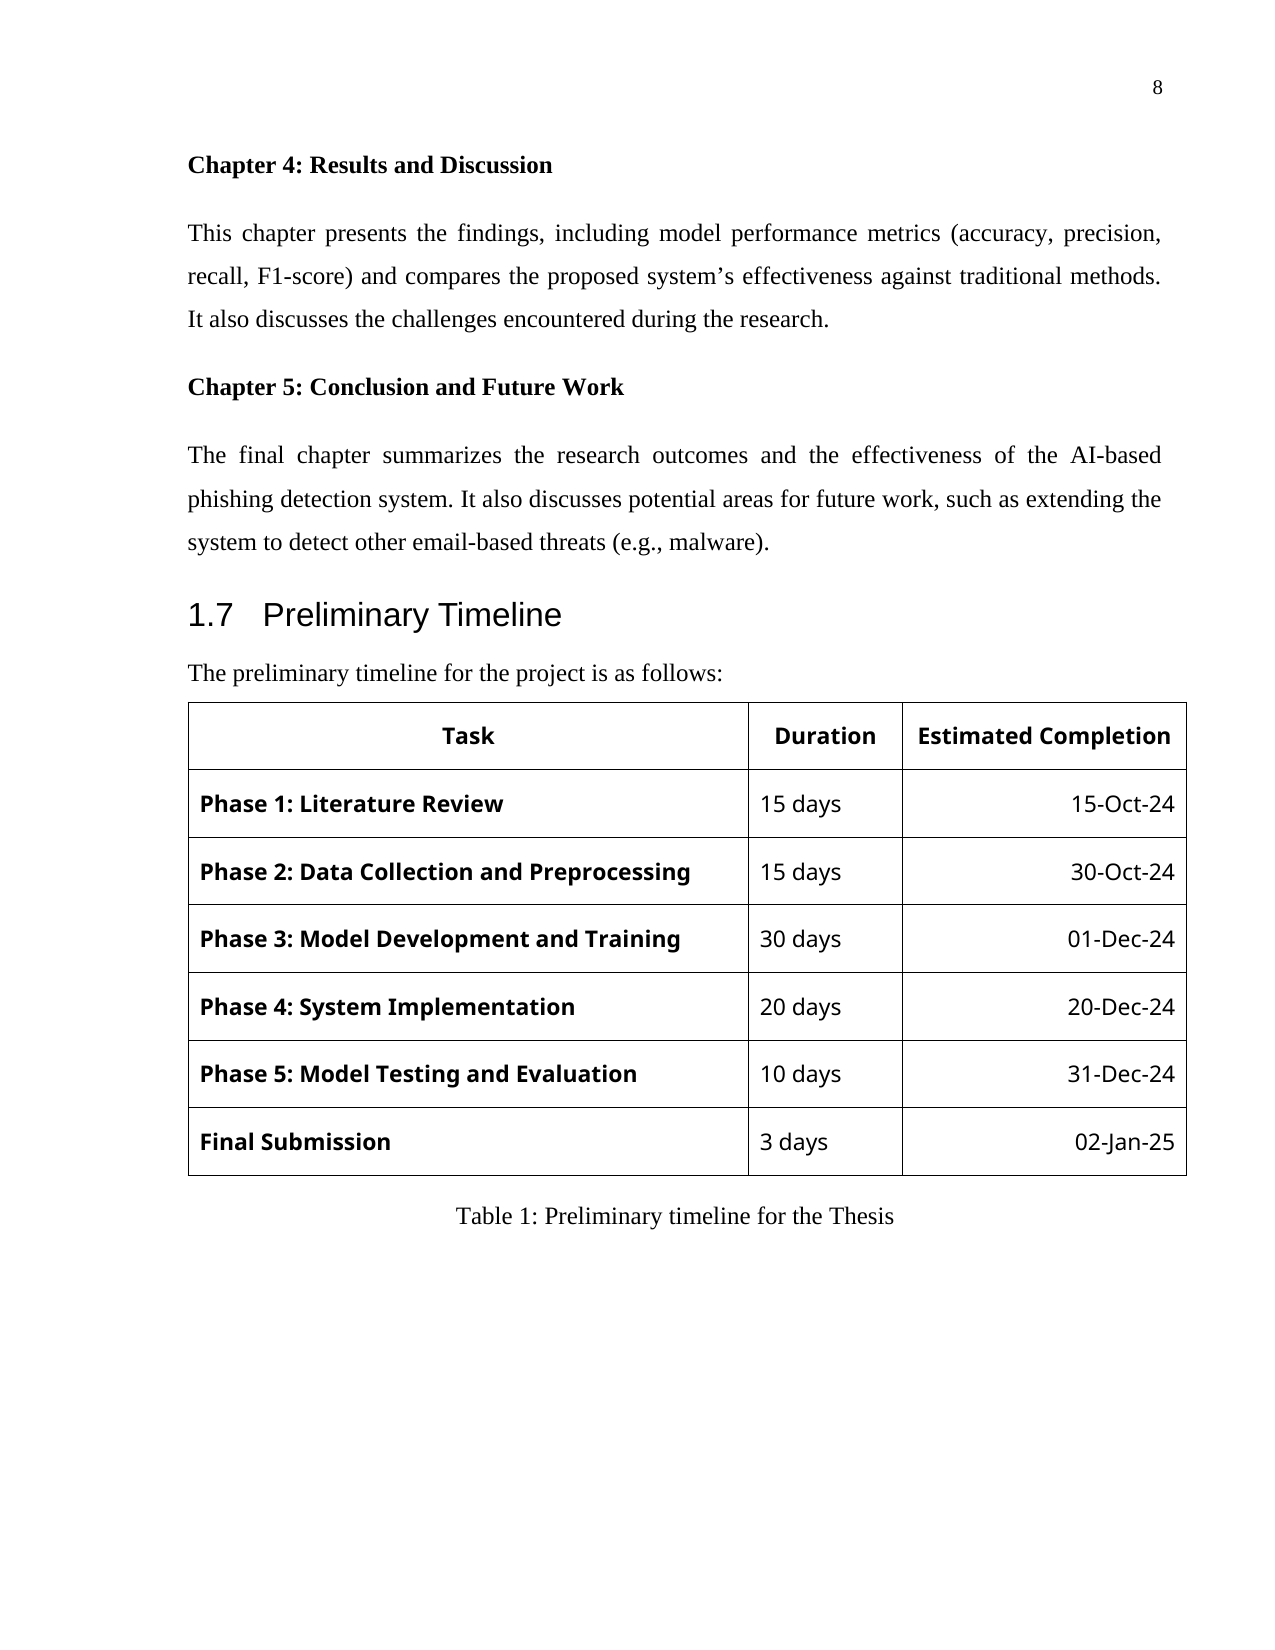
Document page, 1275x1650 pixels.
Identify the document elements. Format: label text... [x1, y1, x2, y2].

table_cell Phase 4: System Implementation [189, 973, 748, 1039]
table_cell 20-Dec-24 [903, 973, 1186, 1039]
table_header Estimated Completion [903, 703, 1186, 769]
table_cell Phase 3: Model Development and Training [189, 905, 748, 972]
table_cell Phase 2: Data Collection and Preprocessing [189, 838, 748, 904]
text Chapter 4: Results and Discussion [187, 150, 1162, 179]
table_header Task [189, 703, 748, 769]
text The preliminary timeline for the project is as follows: [187, 658, 1162, 687]
table_cell 3 days [749, 1108, 902, 1175]
text Chapter 5: Conclusion and Future Work [187, 372, 1162, 401]
subtitle Preliminary Timeline [187, 595, 1162, 633]
table_cell Phase 5: Model Testing and Evaluation [189, 1041, 748, 1107]
table_cell 30-Oct-24 [903, 838, 1186, 904]
table_cell 01-Dec-24 [903, 905, 1186, 972]
table_cell 30 days [749, 905, 902, 972]
table_cell Final Submission [189, 1108, 748, 1175]
text The final chapter summarizes the research outcomes and the effectiveness of the AI-based phishing detection system. It also discusses potential areas for future work, such as extending the system to detect other email-based threats (e.g., malware). [187, 441, 1162, 556]
table_cell 02-Jan-25 [903, 1108, 1186, 1175]
table_cell 10 days [749, 1041, 902, 1107]
table_cell 31-Dec-24 [903, 1041, 1186, 1107]
table_cell Phase 1: Literature Review [189, 770, 748, 837]
table_cell 15 days [749, 838, 902, 904]
table_header Duration [749, 703, 902, 769]
table_cell 15 days [749, 770, 902, 837]
text Table 1: Preliminary timeline for the Thesis [187, 1201, 1162, 1229]
table_cell 15-Oct-24 [903, 770, 1186, 837]
table_cell 20 days [749, 973, 902, 1039]
text This chapter presents the findings, including model performance metrics (accuracy, precision, recall, F1-score) and compares the proposed system’s effectiveness against traditional methods. It also discusses the challenges encountered during the research. [187, 218, 1162, 333]
